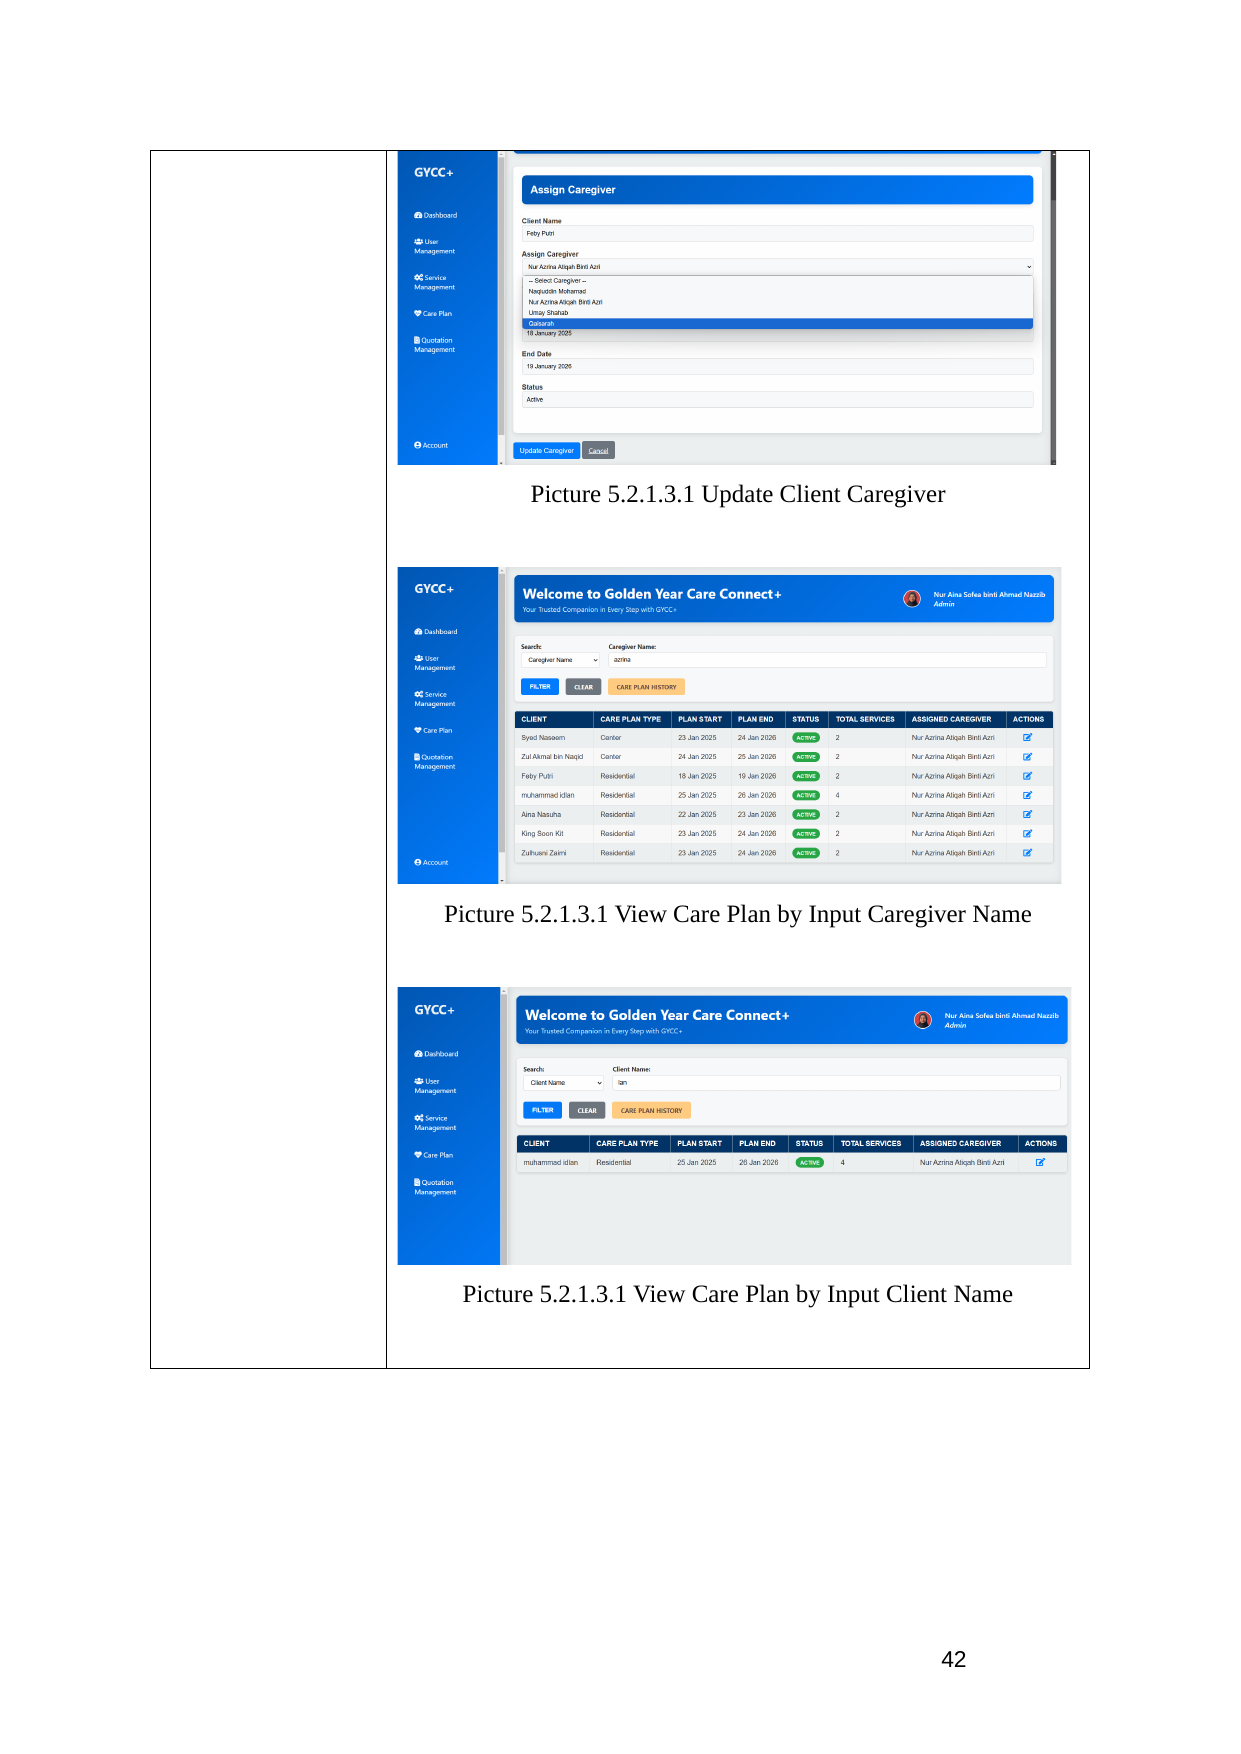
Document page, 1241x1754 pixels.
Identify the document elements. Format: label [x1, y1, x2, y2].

table_cell [151, 151, 386, 1367]
picture [397, 567, 1062, 884]
picture [397, 151, 1057, 465]
picture [397, 987, 1072, 1265]
table_cell [387, 151, 1089, 1367]
